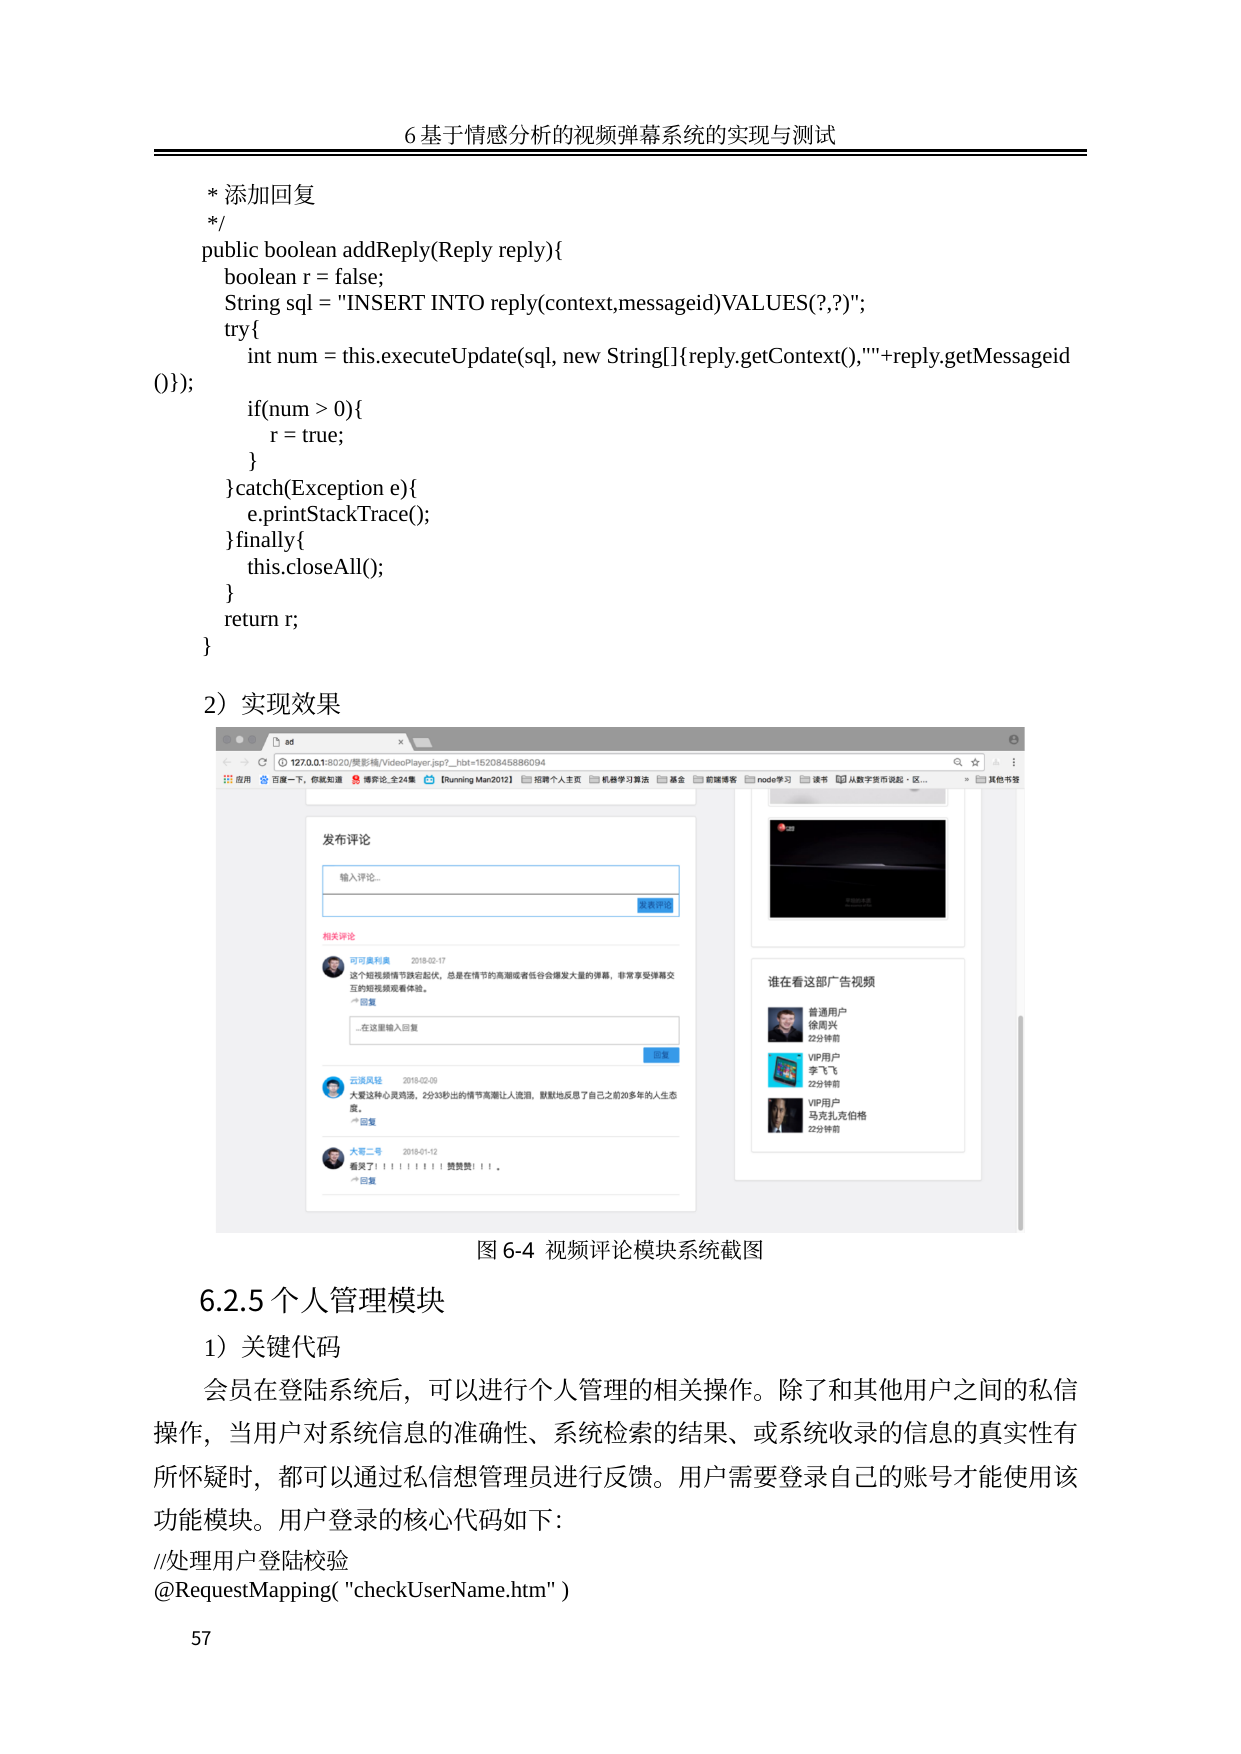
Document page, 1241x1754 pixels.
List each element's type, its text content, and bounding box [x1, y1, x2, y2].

text */ [153, 210, 1087, 236]
text //处理用户登陆校验 [153, 1543, 1087, 1576]
text boolean r = false; [153, 263, 1087, 289]
text }catch(Exception e){ [153, 474, 1087, 500]
text r = true; [153, 421, 1087, 447]
text public boolean addReply(Reply reply){ [153, 236, 1087, 263]
text e.printStackTrace(); [153, 500, 1087, 526]
text try{ [153, 316, 1087, 342]
text int num = this.executeUpdate(sql, new String[]{reply.getContext(),""+reply.getMessageid()}); [153, 342, 1087, 394]
text } [153, 632, 1087, 658]
text * 添加回复 [153, 177, 1087, 210]
text if(num > 0){ [153, 394, 1087, 421]
text } [153, 447, 1087, 474]
text return r; [153, 605, 1087, 632]
text this.closeAll(); [153, 553, 1087, 579]
text @RequestMapping( "checkUserName.htm" ) [153, 1576, 1087, 1603]
text 2）实现效果 [153, 684, 1087, 720]
picture [215, 727, 1025, 1233]
text 图6-4 视频评论模块系统截图 [153, 1233, 1087, 1264]
text String sql = "INSERT INTO reply(context,messageid)VALUES(?,?)"; [153, 289, 1087, 316]
text 会员在登陆系统后，可以进行个人管理的相关操作。除了和其他用户之间的私信操作，当用户对系统信息的准确性、系统检索的结果、或系统收录的信息的真实性有所怀疑时，都可以通过私信想管理员进行反馈。用户需要登录自己的账号才能使用该功能模块。用户登录的核心代码如下： [153, 1371, 1087, 1536]
text 6.2.5 个人管理模块 [199, 1277, 1087, 1319]
text 1）关键代码 [153, 1328, 1087, 1364]
text }finally{ [153, 526, 1087, 553]
text } [153, 579, 1087, 605]
